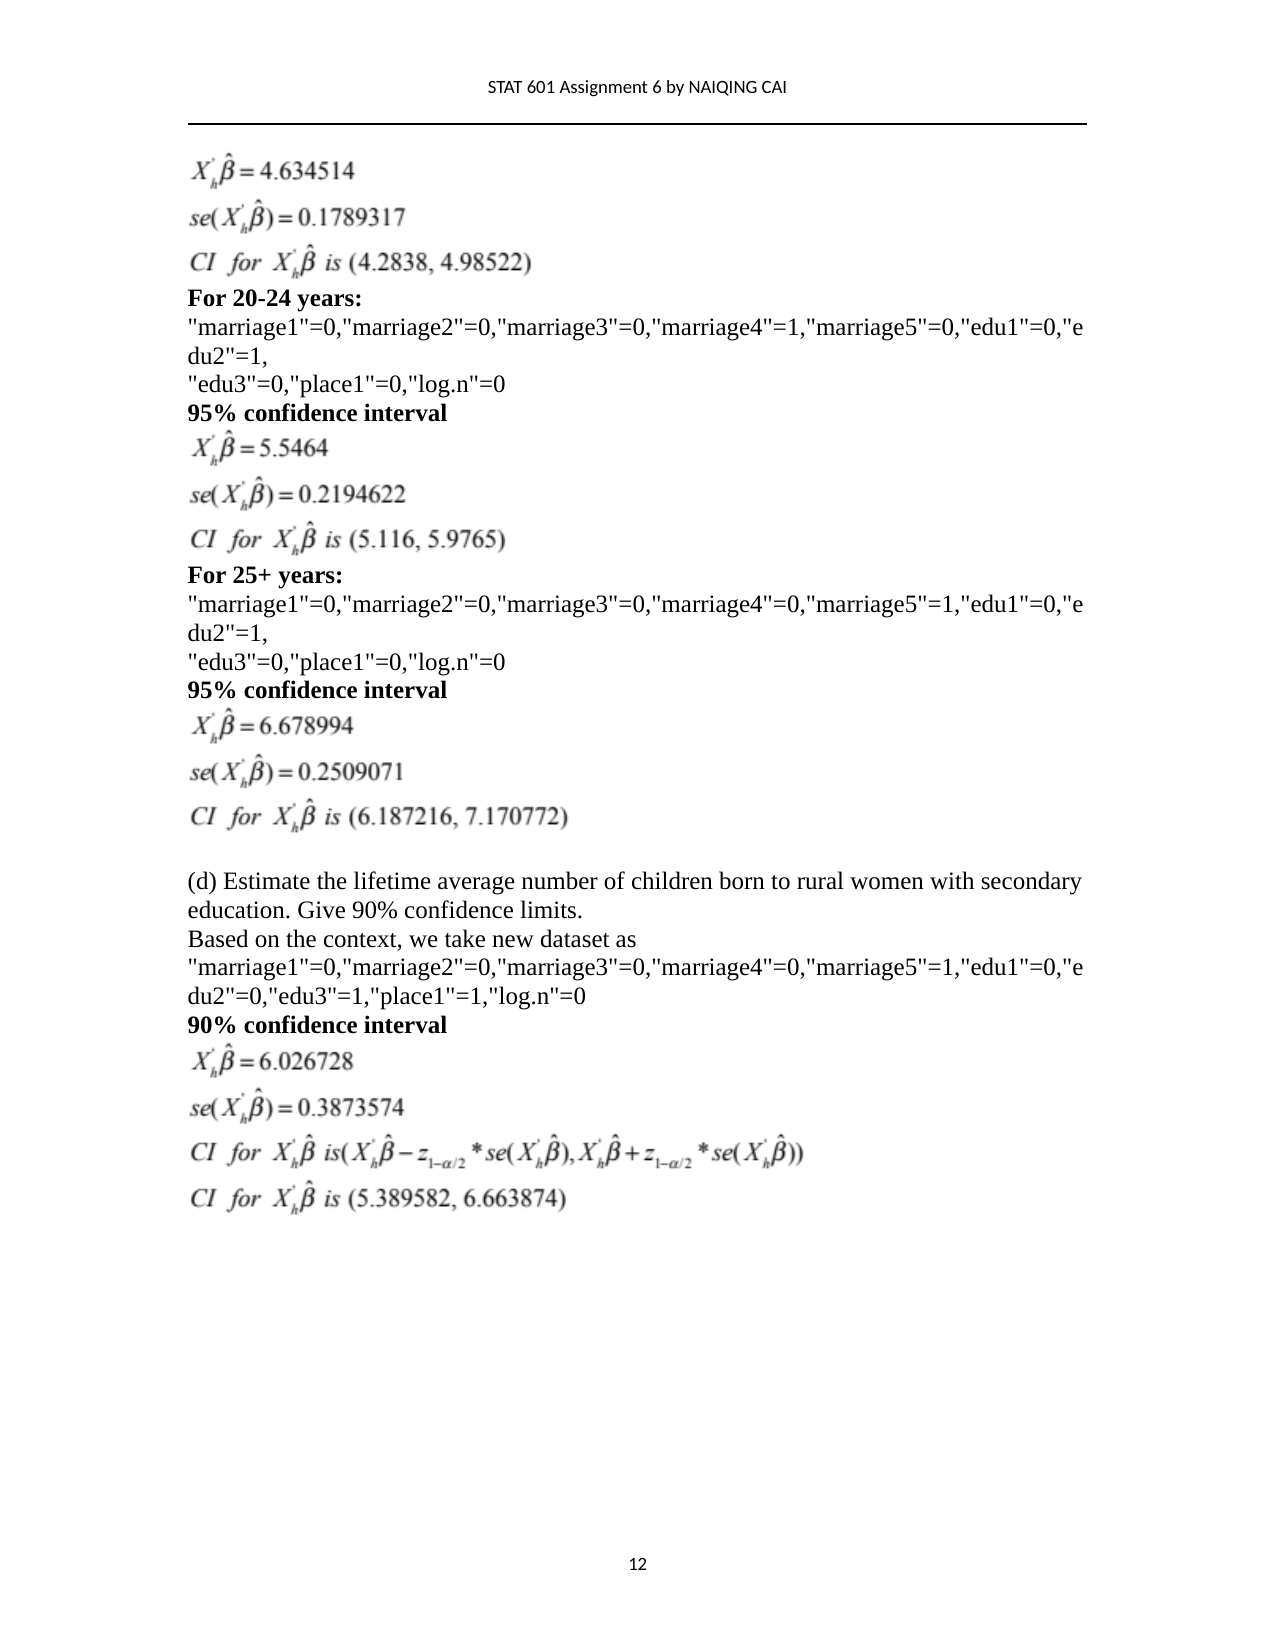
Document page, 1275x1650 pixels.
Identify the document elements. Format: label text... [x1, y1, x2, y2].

text "marriage1"=0,"marriage2"=0,"marriage3"=0,"marriage4"=0,"marriage5"=1,"edu1"=0,"edu2"=0,"edu3"=1,"place1"=1,"log.n"=0 [187, 952, 1087, 1010]
text 95% confidence interval [187, 398, 1087, 427]
text "edu3"=0,"place1"=0,"log.n"=0 [187, 369, 1087, 398]
text Based on the context, we take new dataset as [187, 924, 1087, 952]
text 90% confidence interval [187, 1010, 1087, 1039]
text 95% confidence interval [187, 675, 1087, 704]
text "edu3"=0,"place1"=0,"log.n"=0 [187, 647, 1087, 675]
text "marriage1"=0,"marriage2"=0,"marriage3"=0,"marriage4"=0,"marriage5"=1,"edu1"=0,"edu2"=1, [187, 589, 1087, 647]
text For 20-24 years: [187, 283, 1087, 312]
text "marriage1"=0,"marriage2"=0,"marriage3"=0,"marriage4"=1,"marriage5"=0,"edu1"=0,"edu2"=1, [187, 312, 1087, 369]
text (d) Estimate the lifetime average number of children born to rural women with secondary education. Give 90% confidence limits. [187, 866, 1087, 924]
text For 25+ years: [187, 560, 1087, 589]
